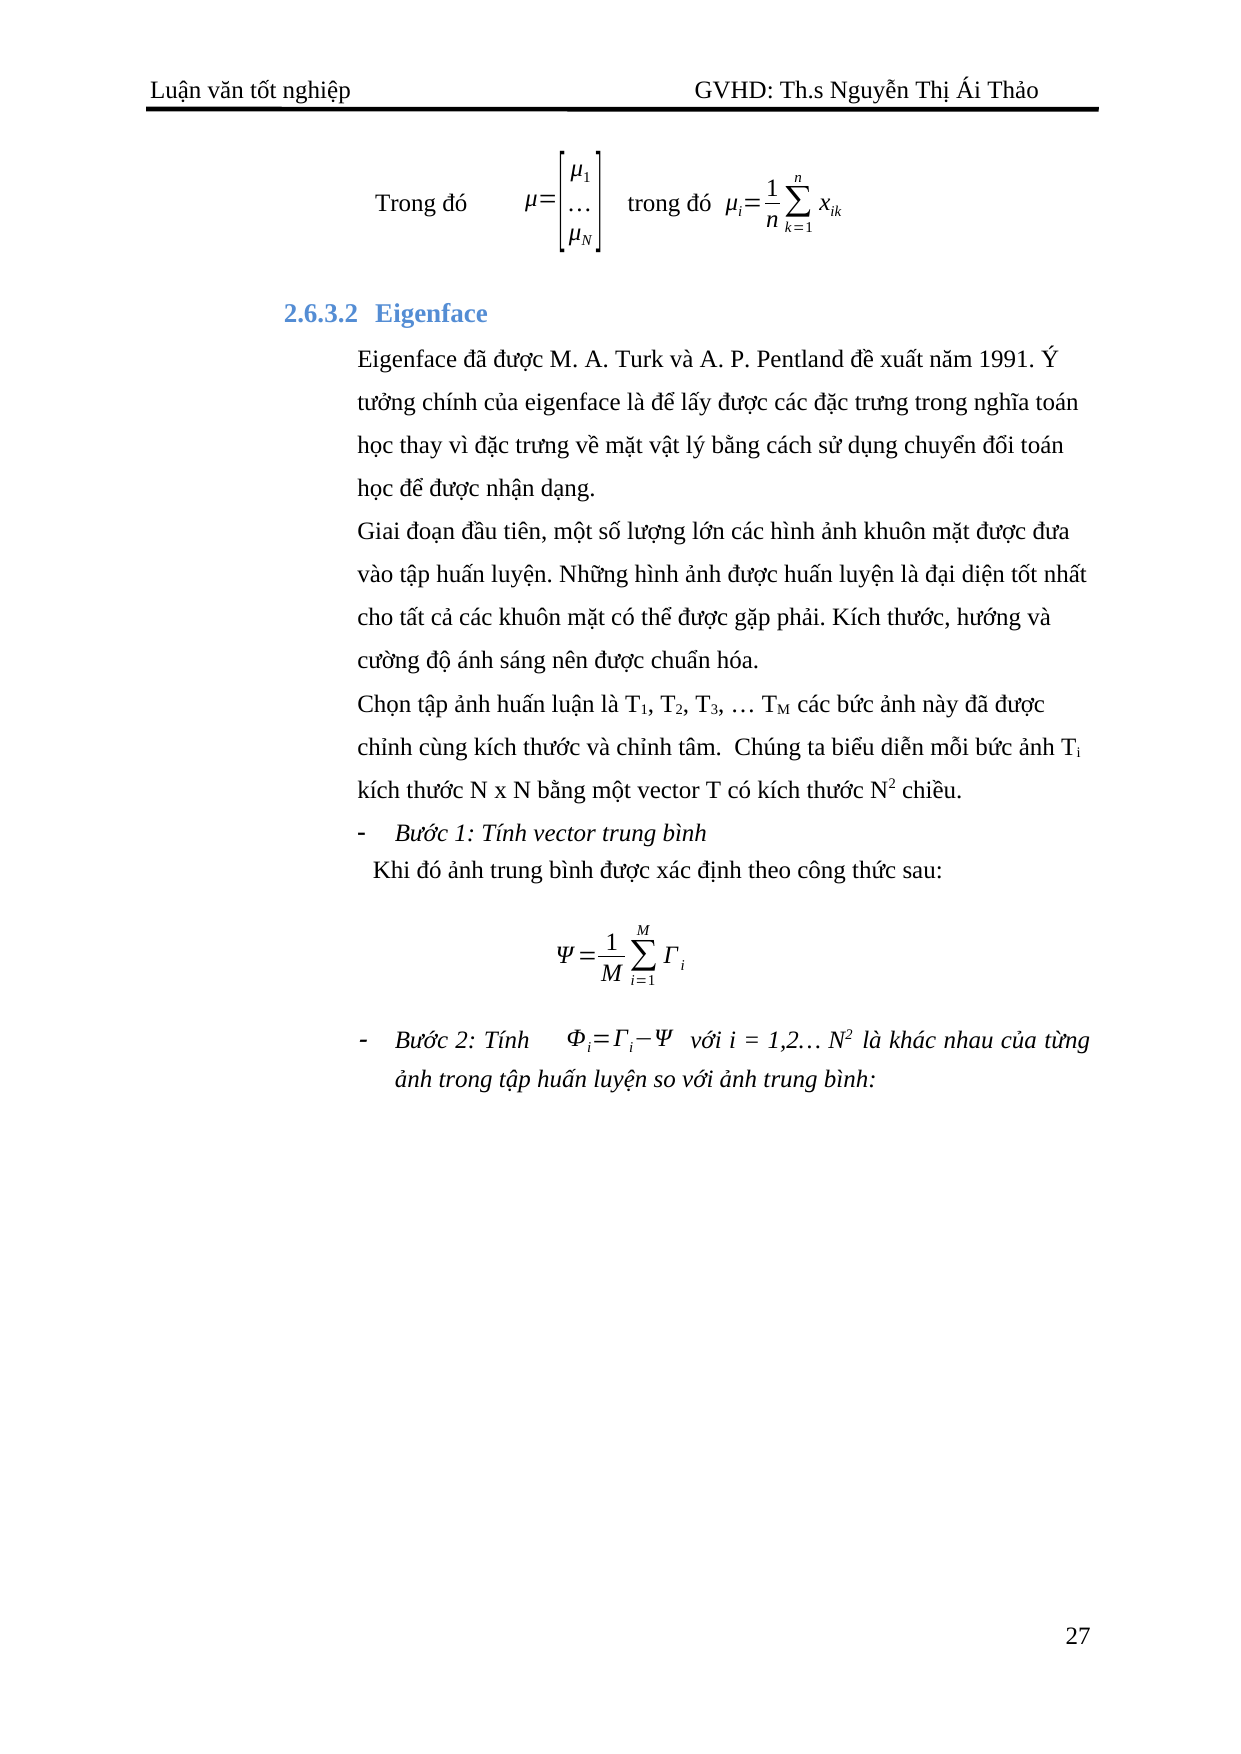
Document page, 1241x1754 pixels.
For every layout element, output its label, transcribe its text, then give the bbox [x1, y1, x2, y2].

list Bước 2: Tính với i = 1,2… N2 là khác nhau của từng ảnh trong tập huấn luyện so với ảnh trung bình: [357, 1024, 1090, 1093]
list Eigenface [283, 297, 1090, 328]
list Eigenface đã được M. A. Turk và A. P. Pentland đề xuất năm 1991. Ý tưởng chính của eigenface là để lấy được các đặc trưng trong nghĩa toán học thay vì đặc trưng về mặt vật lý bằng cách sử dụng chuyển đổi toán học để được nhận dạng. [357, 344, 1090, 502]
list Chọn tập ảnh huấn luận là T1, T2, T3, … TM các bức ảnh này đã được chỉnh cùng kích thước và chỉnh tâm. Chúng ta biểu diễn mỗi bức ảnh Ti kích thước N x N bằng một vector T có kích thước N2 chiều. [357, 689, 1090, 804]
list Giai đoạn đầu tiên, một số lượng lớn các hình ảnh khuôn mặt được đưa vào tập huấn luyện. Những hình ảnh được huấn luyện là đại diện tốt nhất cho tất cả các khuôn mặt có thể được gặp phải. Kích thước, hướng và cường độ ánh sáng nên được chuẩn hóa. [357, 516, 1090, 674]
list Trong đó trong đó [375, 150, 1090, 254]
list Bước 1: Tính vector trung bình [357, 818, 1090, 847]
list Khi đó ảnh trung bình được xác định theo công thức sau: [373, 855, 1090, 884]
